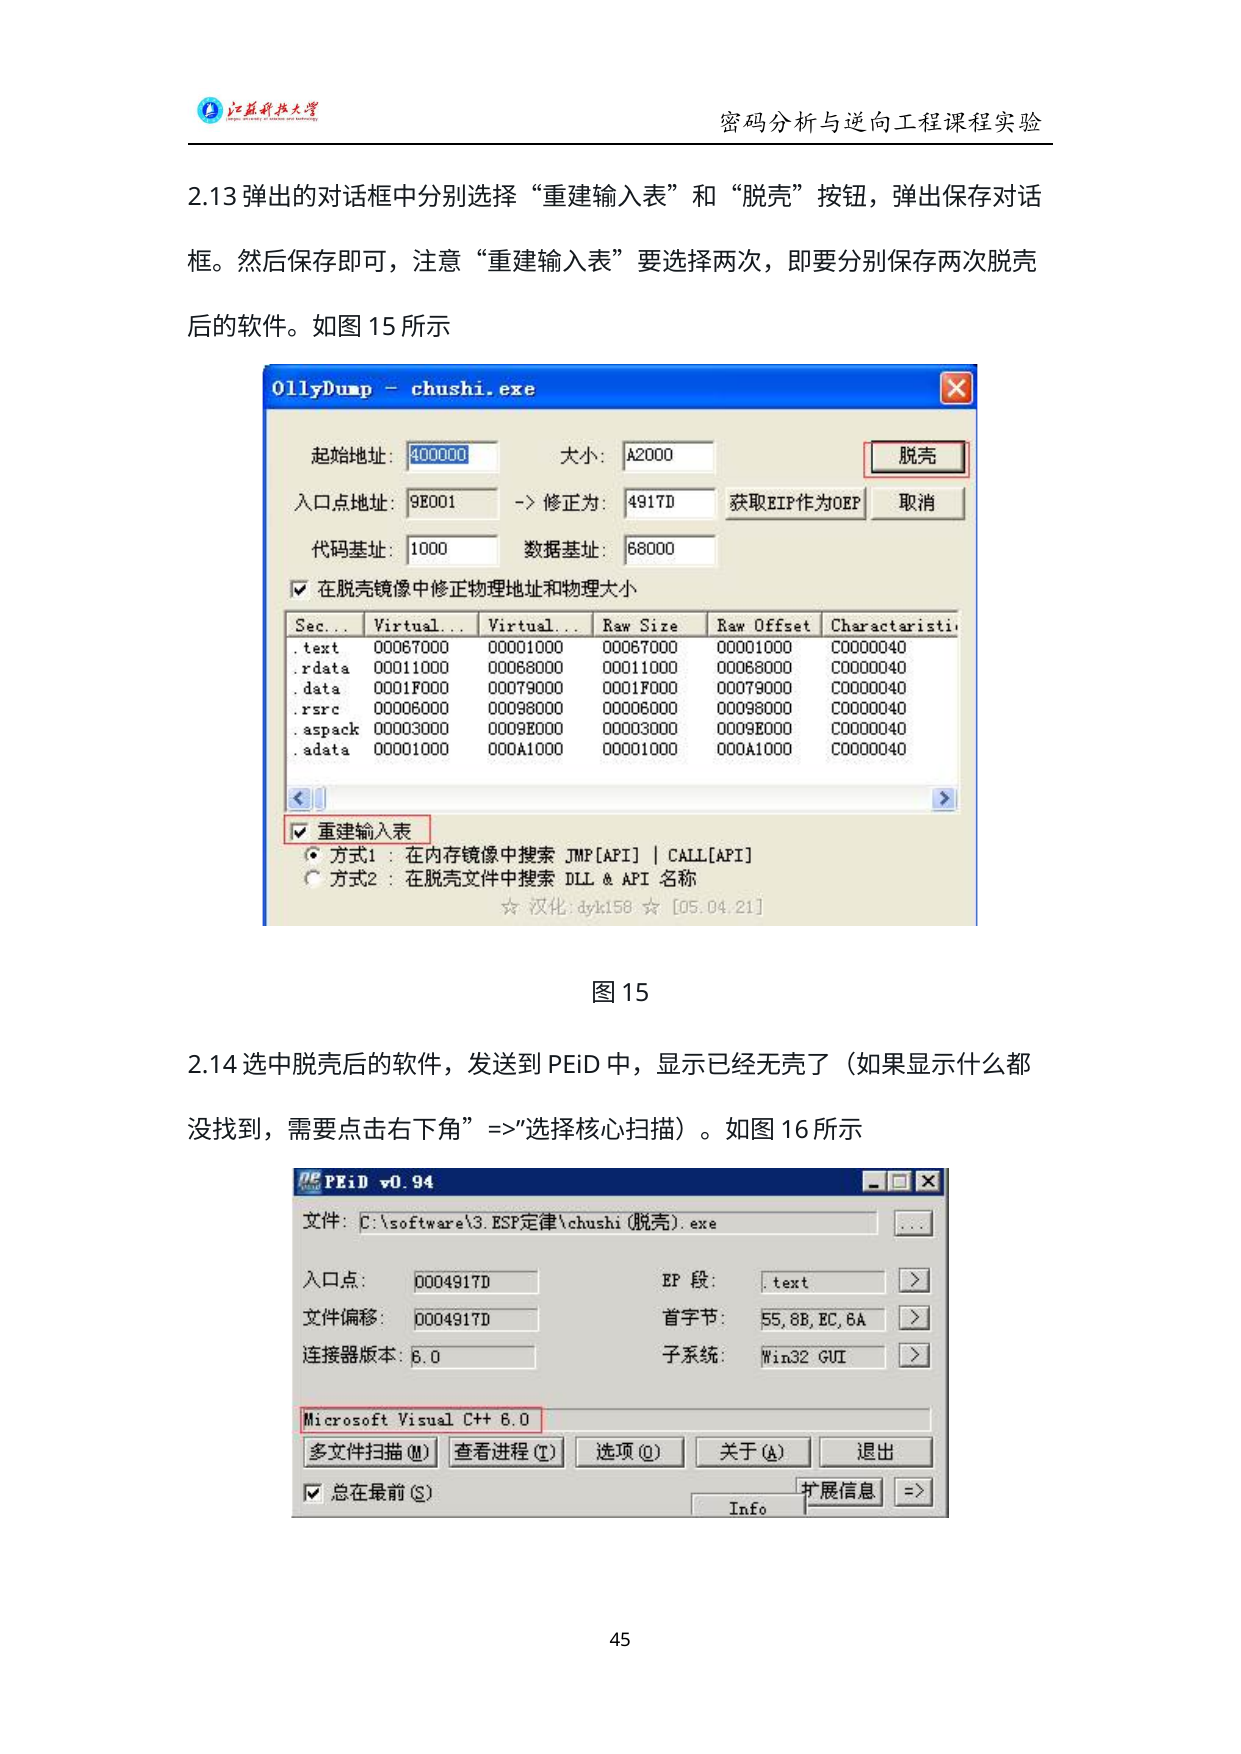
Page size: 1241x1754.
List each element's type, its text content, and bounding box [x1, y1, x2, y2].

picture [291, 1168, 949, 1518]
text 2.14选中脱壳后的软件，发送到PEiD中，显示已经无壳了（如果显示什么都没找到，需要点击右下角”=>”选择核心扫描）。如图16所示 [187, 1030, 1053, 1160]
text 图15 [187, 958, 1053, 1023]
picture [262, 364, 978, 926]
text 2.13弹出的对话框中分别选择“重建输入表”和“脱壳”按钮，弹出保存对话框。然后保存即可，注意“重建输入表”要选择两次，即要分别保存两次脱壳后的软件。如图15所示 [187, 162, 1053, 357]
picture [187, 88, 328, 132]
